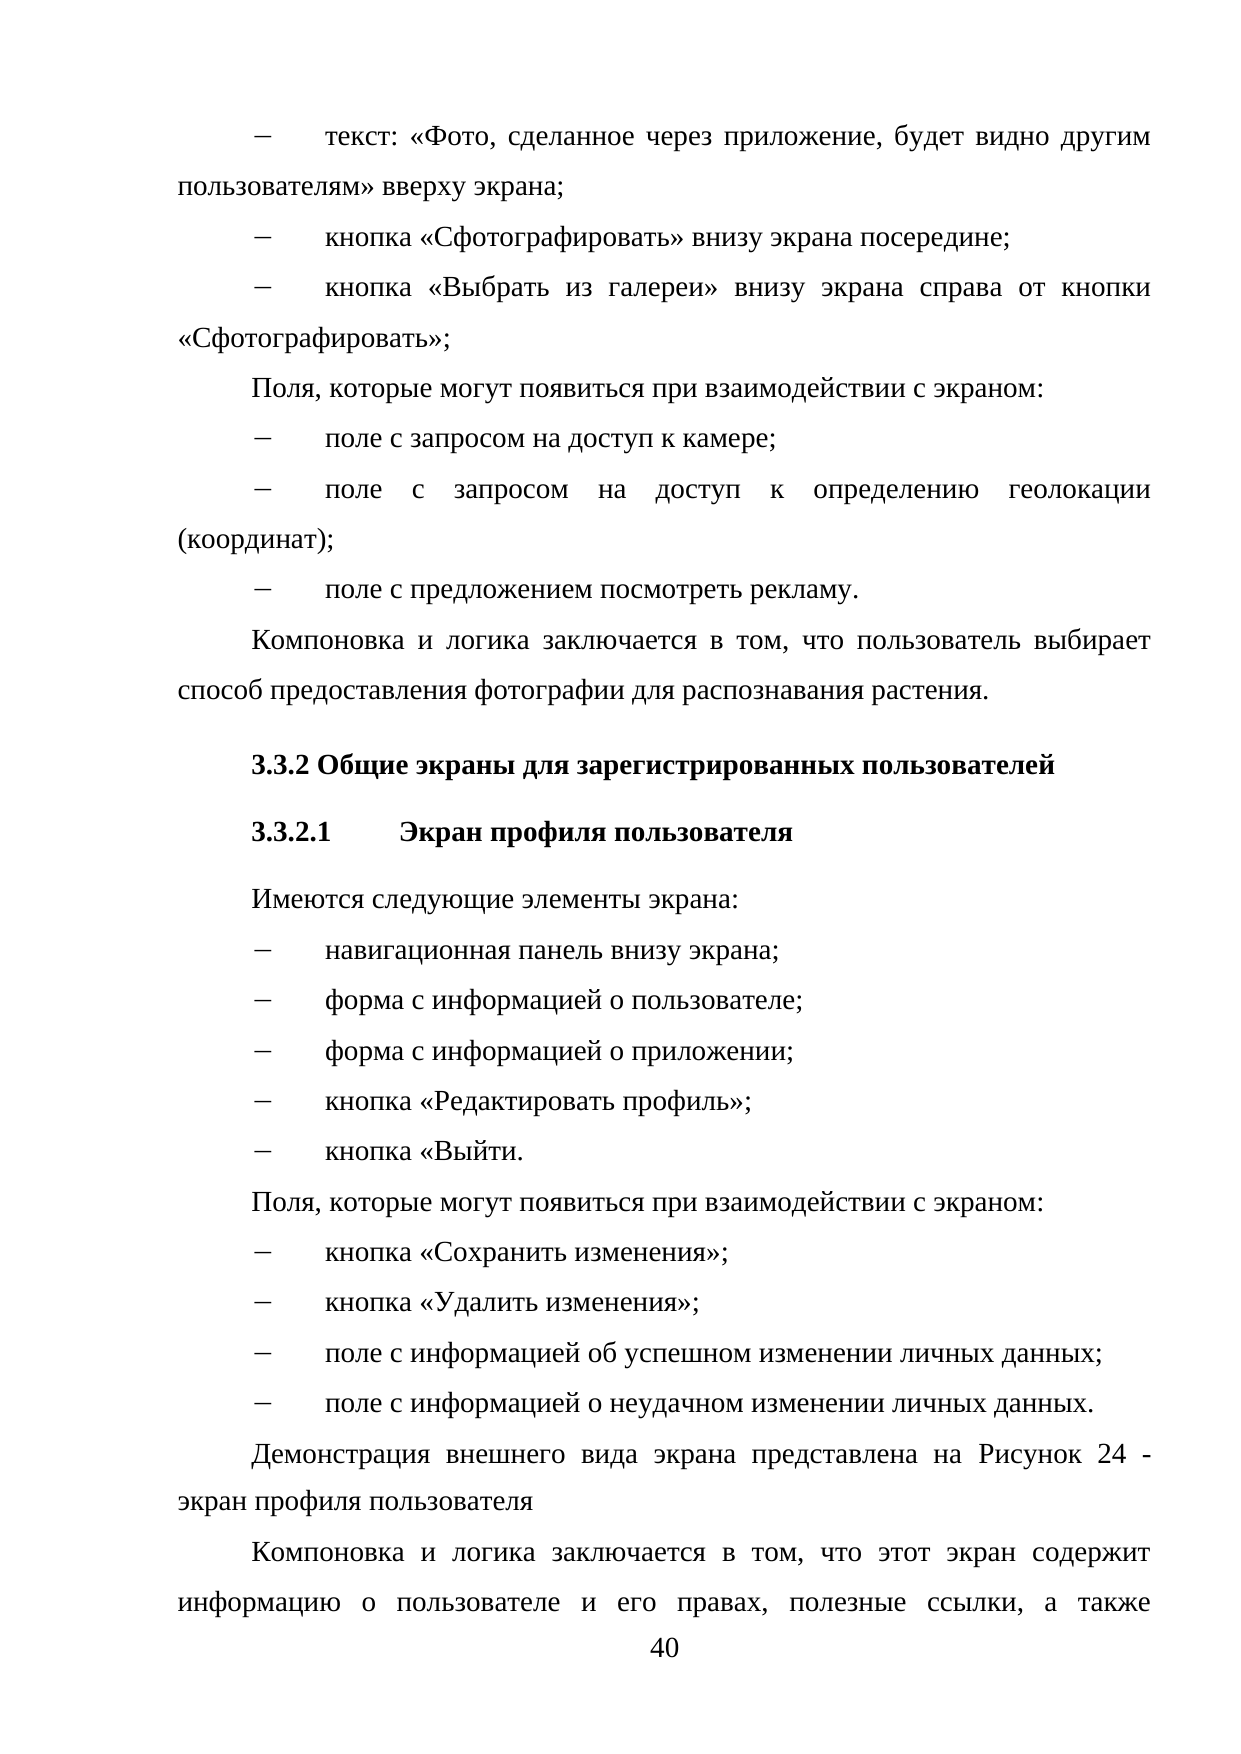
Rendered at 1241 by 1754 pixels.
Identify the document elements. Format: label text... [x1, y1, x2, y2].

text Поля, которые могут появиться при взаимодействии с экраном: [177, 370, 1152, 403]
list текст: «Фото, сделанное через приложение, будет видно другим пользователям» вверху экрана; [177, 118, 1152, 202]
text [177, 1534, 1152, 1617]
list поле с предложением посмотреть рекламу. [177, 571, 1152, 605]
list кнопка «Сфотографировать» внизу экрана посередине; [177, 219, 1152, 252]
text Общие экраны для зарегистрированных пользователей [177, 747, 1152, 781]
text Компоновка и логика заключается в том, что пользователь выбирает способ предоставления фотографии для распознавания растения. [177, 622, 1152, 706]
list форма с информацией о пользователе; [177, 982, 1152, 1016]
list Экран профиля пользователя [177, 814, 1152, 848]
text Поля, которые могут появиться при взаимодействии с экраном: [177, 1184, 1152, 1217]
list поле с информацией о неудачном изменении личных данных. [177, 1385, 1152, 1419]
list кнопка «Редактировать профиль»; [177, 1083, 1152, 1117]
list кнопка «Выбрать из галереи» внизу экрана справа от кнопки «Сфотографировать»; [177, 269, 1152, 353]
list форма с информацией о приложении; [177, 1033, 1152, 1066]
list кнопка «Сохранить изменения»; [177, 1234, 1152, 1268]
list кнопка «Удалить изменения»; [177, 1284, 1152, 1318]
list кнопка «Выйти. [177, 1133, 1152, 1167]
text Имеются следующие элементы экрана: [177, 881, 1152, 915]
list поле с запросом на доступ к камере; [177, 420, 1152, 454]
list поле с запросом на доступ к определению геолокации (координат); [177, 471, 1152, 555]
list поле с информацией об успешном изменении личных данных; [177, 1335, 1152, 1369]
list навигационная панель внизу экрана; [177, 932, 1152, 965]
